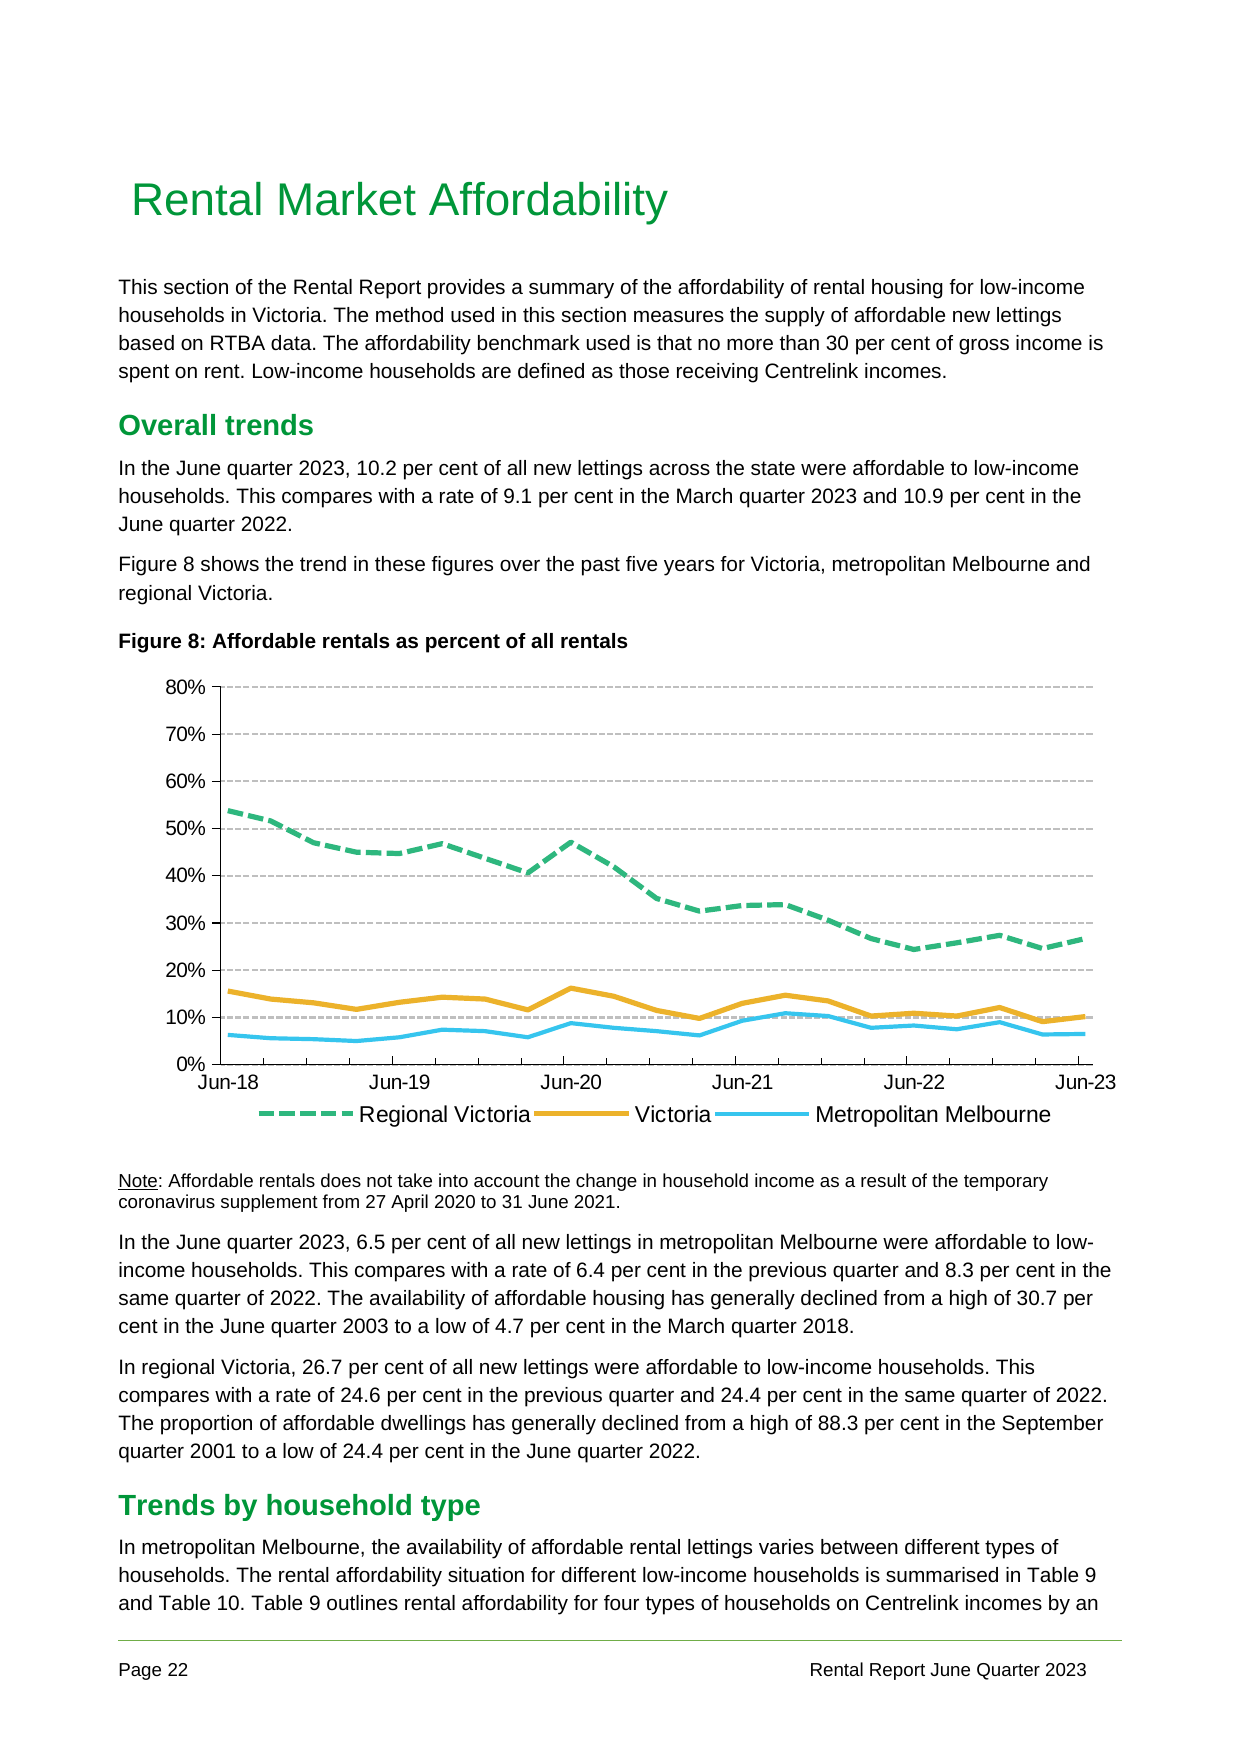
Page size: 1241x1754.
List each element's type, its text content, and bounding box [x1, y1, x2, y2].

text In regional Victoria, 26.7 per cent of all new lettings were affordable to low-income households. This compares with a rate of 24.6 per cent in the previous quarter and 24.4 per cent in the same quarter of 2022. The proportion of affordable dwellings has generally declined from a high of 88.3 per cent in the September quarter 2001 to a low of 24.4 per cent in the June quarter 2022. [118, 1350, 1122, 1463]
text In the June quarter 2023, 10.2 per cent of all new lettings across the state were affordable to low-income households. This compares with a rate of 9.1 per cent in the March quarter 2023 and 10.9 per cent in the June quarter 2022. [118, 451, 1122, 536]
subtitle Trends by household type [118, 1488, 1122, 1521]
subtitle Overall trends [118, 408, 1122, 442]
subtitle Rental Market Affordability [118, 172, 1122, 225]
text This section of the Rental Report provides a summary of the affordability of rental housing for low-income households in Victoria. The method used in this section measures the supply of affordable new lettings based on RTBA data. The affordability benchmark used is that no more than 30 per cent of gross income is spent on rent. Low-income households are defined as those receiving Centrelink incomes. [118, 271, 1122, 383]
text Note: Affordable rentals does not take into account the change in household income as a result of the temporary coronavirus supplement from 27 April 2020 to 31 June 2021. [118, 1158, 1122, 1213]
text Figure 8 shows the trend in these figures over the past five years for Victoria, metropolitan Melbourne and regional Victoria. [118, 548, 1122, 604]
text In the June quarter 2023, 6.5 per cent of all new lettings in metropolitan Melbourne were affordable to low-income households. This compares with a rate of 6.4 per cent in the previous quarter and 8.3 per cent in the same quarter of 2022. The availability of affordable housing has generally declined from a high of 30.7 per cent in the June quarter 2003 to a low of 4.7 per cent in the March quarter 2018. [118, 1225, 1122, 1338]
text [118, 1531, 1122, 1615]
text Figure 8: Affordable rentals as percent of all rentals [118, 629, 1122, 653]
